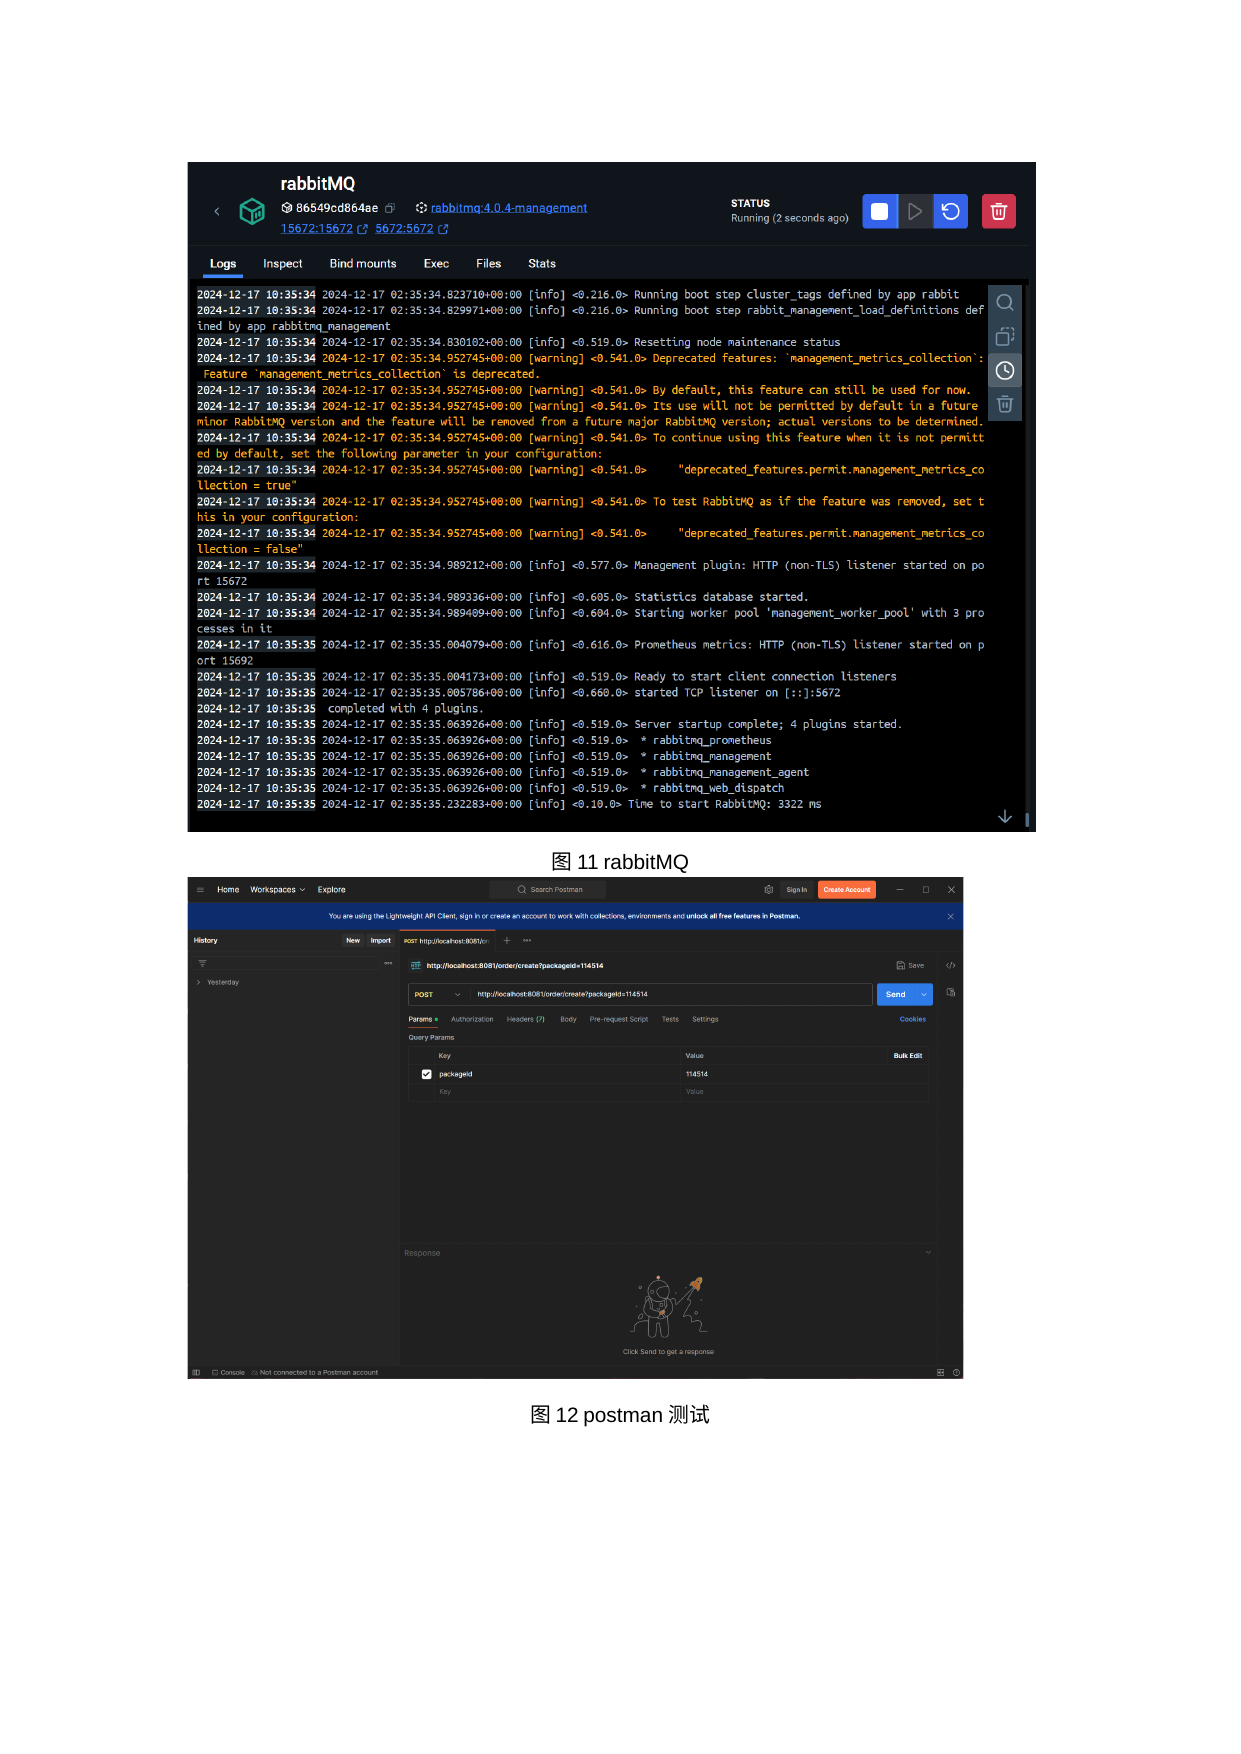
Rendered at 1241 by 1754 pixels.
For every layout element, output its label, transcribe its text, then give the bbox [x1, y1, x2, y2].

text 图 12 postman 测试 [187, 1397, 1053, 1429]
picture [187, 877, 964, 1379]
picture [187, 162, 1036, 832]
text 图 11 rabbitMQ [187, 844, 1053, 877]
